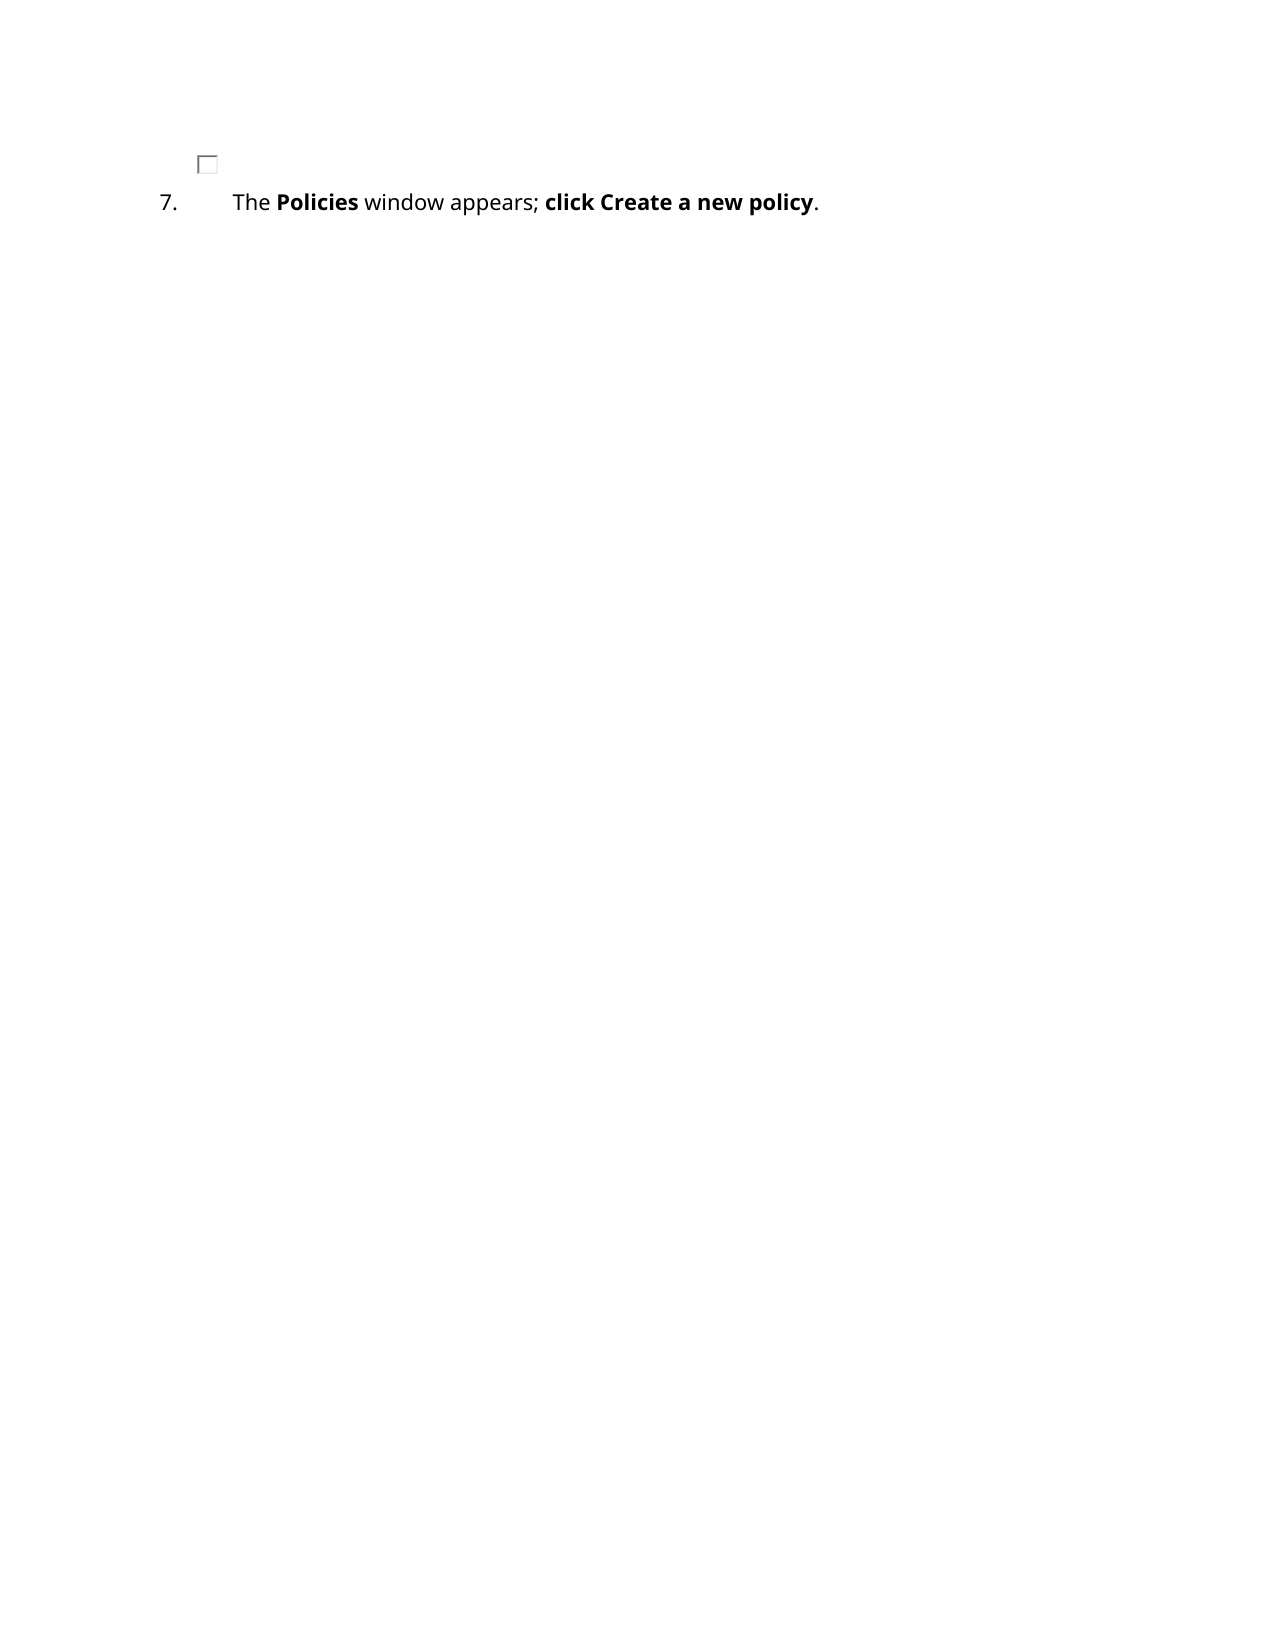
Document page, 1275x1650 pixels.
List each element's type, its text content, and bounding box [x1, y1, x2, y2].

list The Policies window appears; click Create a new policy. [159, 150, 1125, 217]
